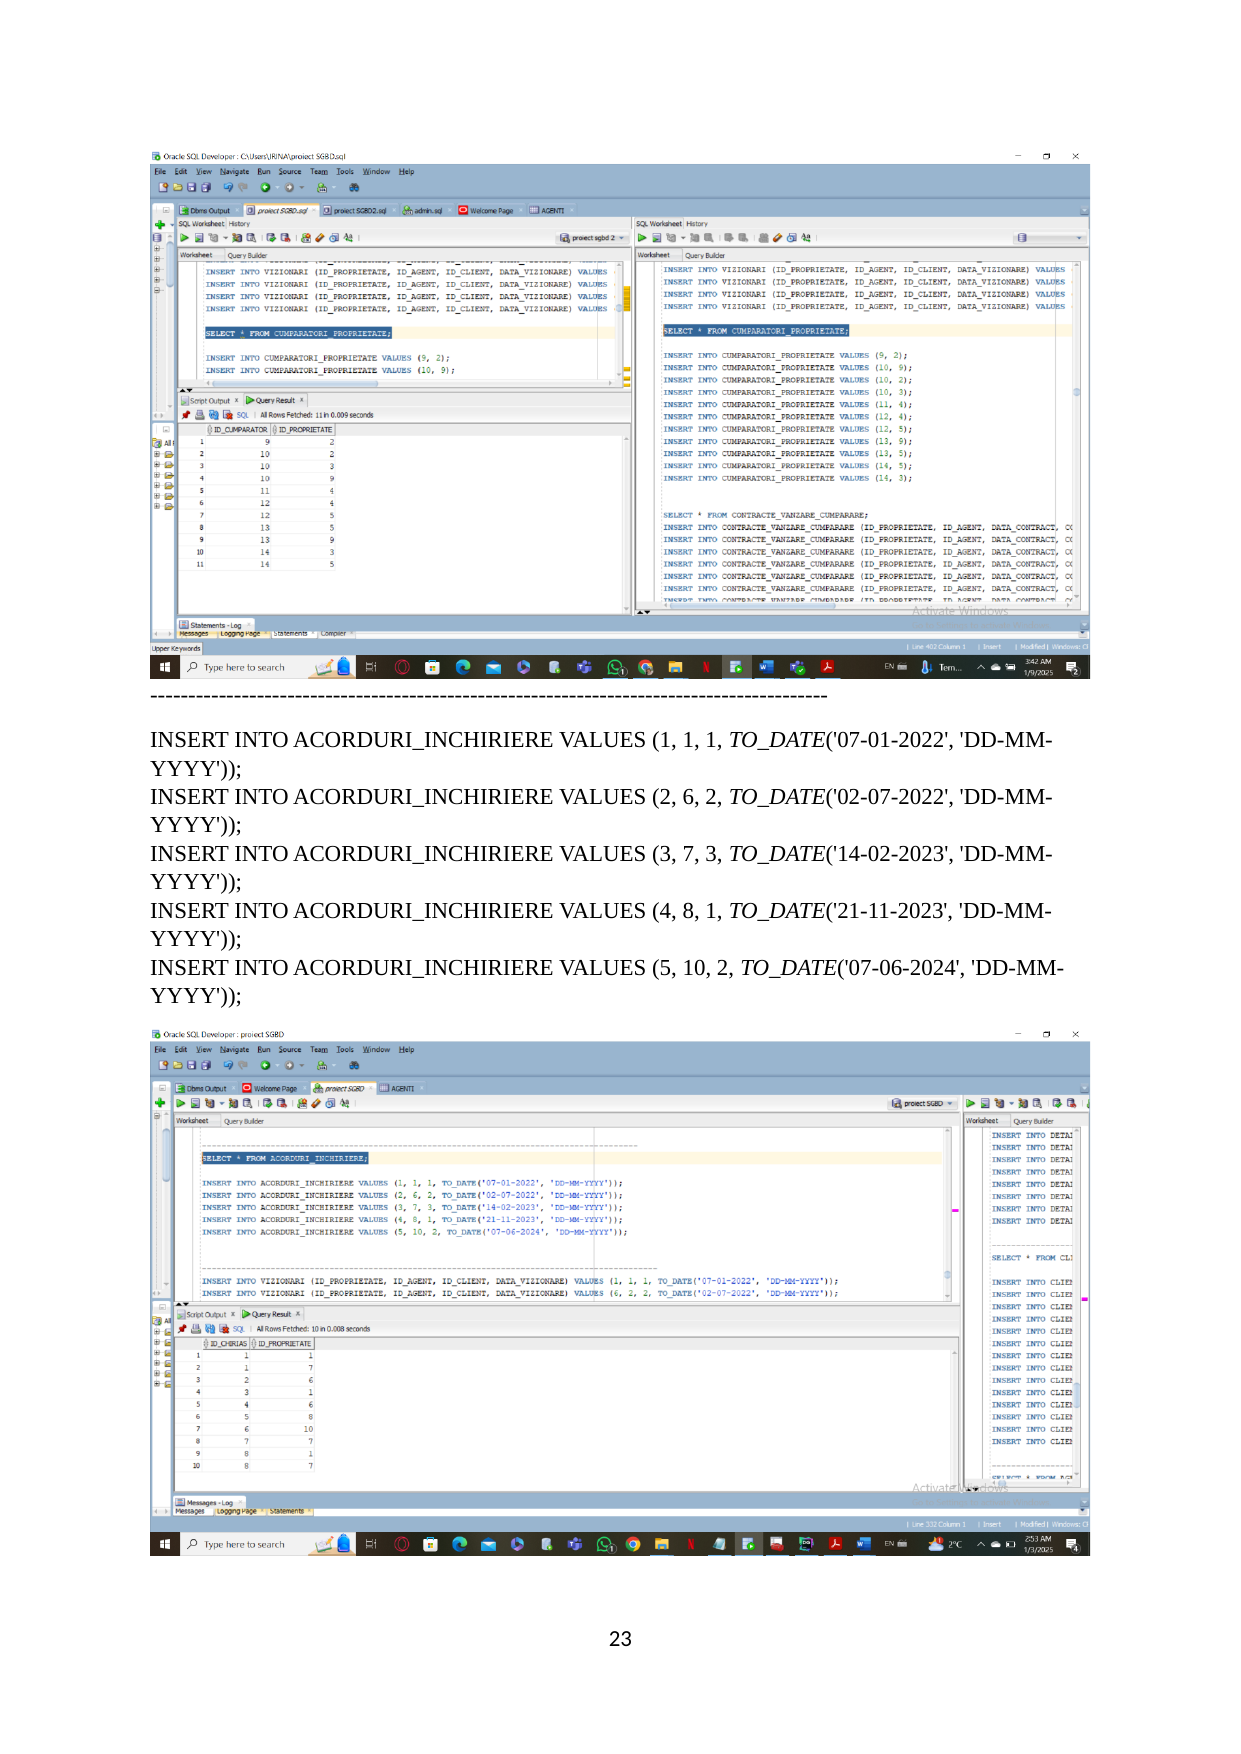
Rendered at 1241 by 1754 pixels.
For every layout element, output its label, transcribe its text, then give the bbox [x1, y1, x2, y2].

text INSERT INTO ACORDURI_INCHIRIERE VALUES (1, 1, 1, TO_DATE('07-01-2022', 'DD-MM-YYYY')); INSERT INTO ACORDURI_INCHIRIERE VALUES (2, 6, 2, TO_DATE('02-07-2022', 'DD-MM-YYYY')); INSERT INTO ACORDURI_INCHIRIERE VALUES (3, 7, 3, TO_DATE('14-02-2023', 'DD-MM-YYYY')); INSERT INTO ACORDURI_INCHIRIERE VALUES (4, 8, 1, TO_DATE('21-11-2023', 'DD-MM-YYYY')); INSERT INTO ACORDURI_INCHIRIERE VALUES (5, 10, 2, TO_DATE('07-06-2024', 'DD-MM-YYYY')); [150, 726, 1090, 1008]
picture [150, 150, 1091, 679]
picture [150, 1027, 1091, 1556]
text ----------------------------------------------------------------------------------------- [150, 681, 1090, 707]
